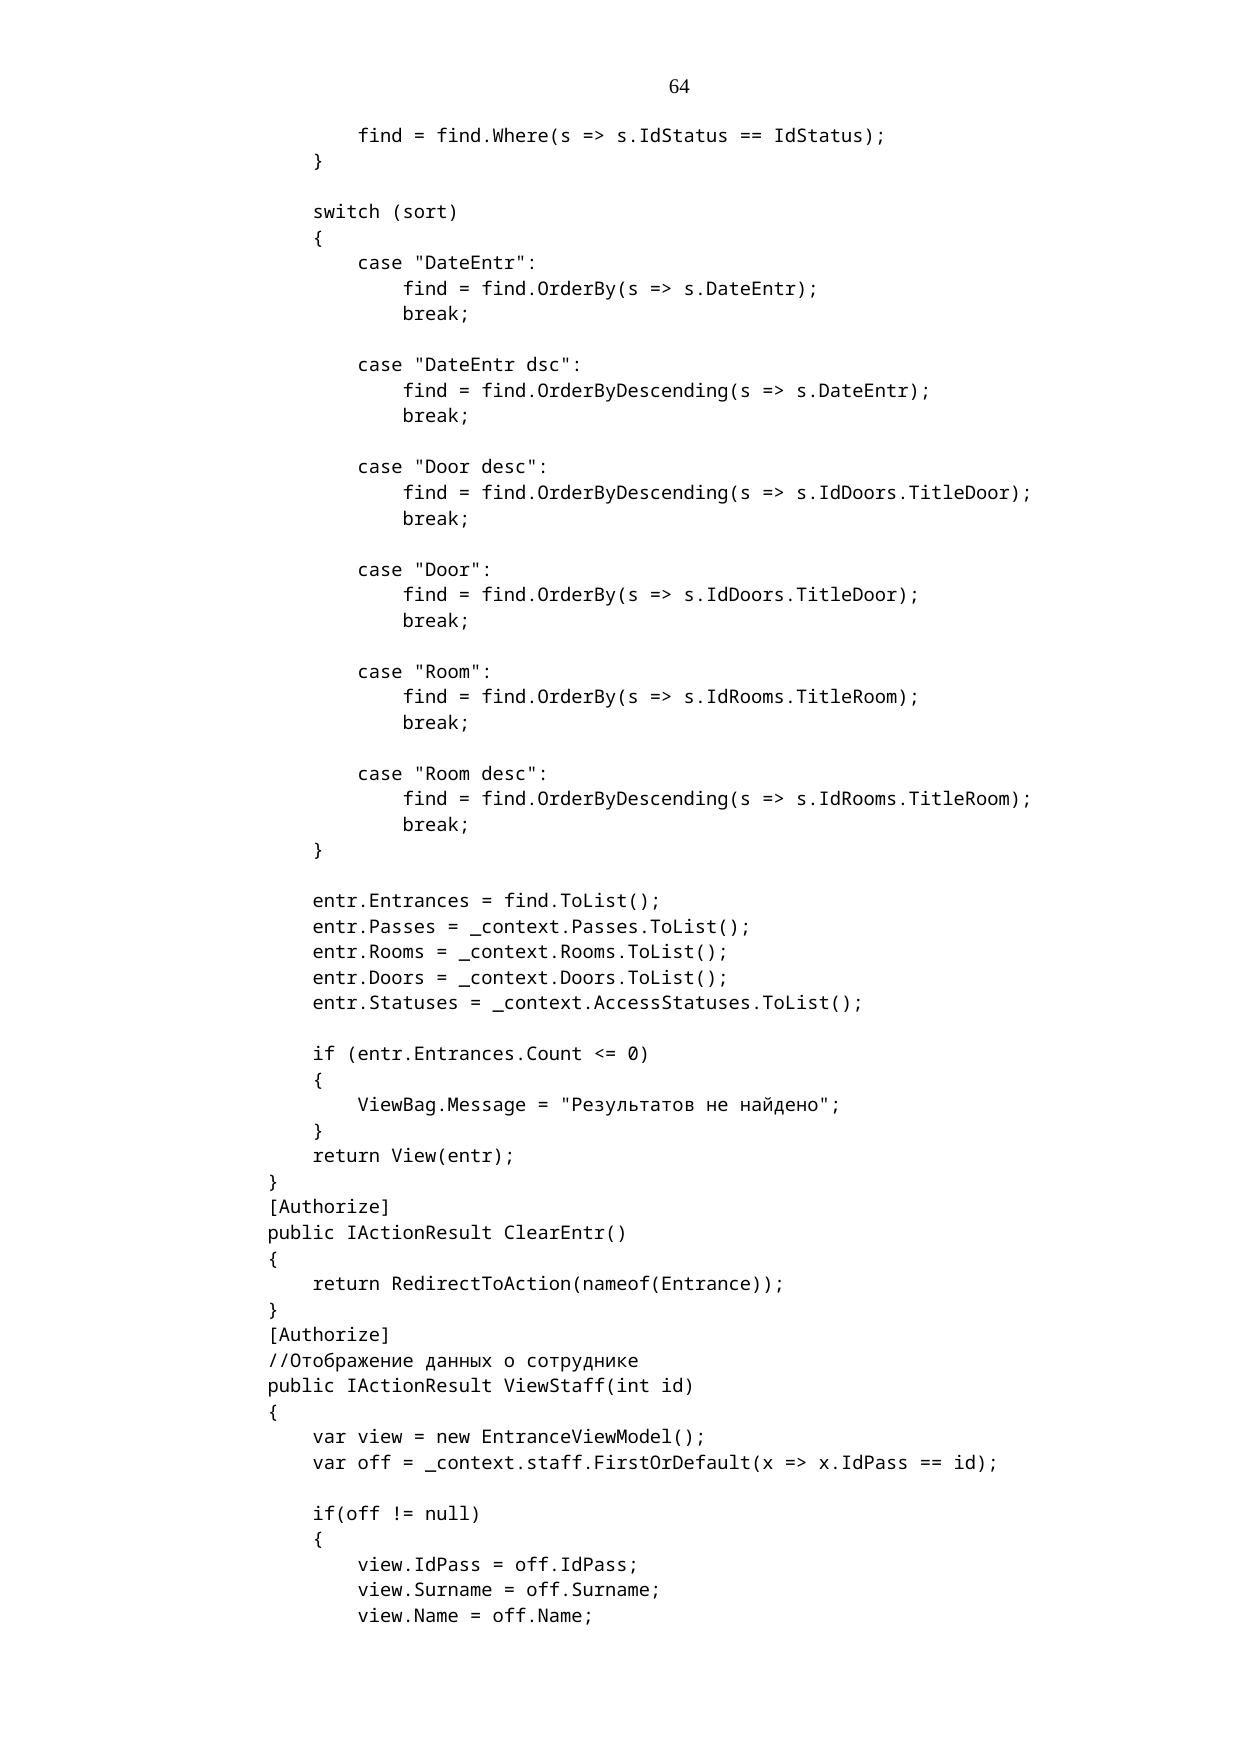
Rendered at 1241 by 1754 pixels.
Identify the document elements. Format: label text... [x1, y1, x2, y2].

text { [177, 1245, 1181, 1270]
text return View(entr); [177, 1143, 1181, 1168]
text ViewBag.Message = "Результатов не найдено"; [177, 1092, 1181, 1117]
text view.Surname = off.Surname; [177, 1577, 1181, 1602]
text } [177, 147, 1181, 173]
text entr.Entrances = find.ToList(); [177, 888, 1181, 913]
text entr.Rooms = _context.Rooms.ToList(); [177, 939, 1181, 964]
text { [177, 224, 1181, 249]
text case "Door desc": [177, 454, 1181, 479]
text find = find.OrderByDescending(s => s.IdDoors.TitleDoor); [177, 479, 1181, 505]
text if(off != null) [177, 1500, 1181, 1526]
text break; [177, 607, 1181, 632]
text case "Room": [177, 658, 1181, 683]
text switch (sort) [177, 198, 1181, 224]
text public IActionResult ViewStaff(int id) [177, 1372, 1181, 1398]
text find = find.OrderByDescending(s => s.DateEntr); [177, 377, 1181, 403]
text var view = new EntranceViewModel(); [177, 1423, 1181, 1449]
text case "DateEntr dsc": [177, 352, 1181, 377]
text break; [177, 301, 1181, 326]
text { [177, 1066, 1181, 1092]
text find = find.OrderBy(s => s.IdDoors.TitleDoor); [177, 581, 1181, 607]
text case "Door": [177, 556, 1181, 581]
text view.Name = off.Name; [177, 1602, 1181, 1628]
text { [177, 1398, 1181, 1423]
text view.IdPass = off.IdPass; [177, 1551, 1181, 1577]
text find = find.Where(s => s.IdStatus == IdStatus); [177, 122, 1181, 147]
text } [177, 837, 1181, 862]
text } [177, 1117, 1181, 1143]
text break; [177, 403, 1181, 428]
text entr.Doors = _context.Doors.ToList(); [177, 964, 1181, 990]
text public IActionResult ClearEntr() [177, 1219, 1181, 1245]
text break; [177, 811, 1181, 837]
text [Authorize] [177, 1194, 1181, 1219]
text return RedirectToAction(nameof(Entrance)); [177, 1270, 1181, 1296]
text entr.Statuses = _context.AccessStatuses.ToList(); [177, 990, 1181, 1015]
text find = find.OrderByDescending(s => s.IdRooms.TitleRoom); [177, 786, 1181, 811]
text } [177, 1296, 1181, 1321]
text case "Room desc": [177, 760, 1181, 786]
text var off = _context.staff.FirstOrDefault(x => x.IdPass == id); [177, 1449, 1181, 1474]
text if (entr.Entrances.Count <= 0) [177, 1041, 1181, 1066]
text { [177, 1526, 1181, 1551]
text //Отображение данных о сотруднике [177, 1347, 1181, 1372]
text break; [177, 709, 1181, 734]
text } [177, 1168, 1181, 1194]
text find = find.OrderBy(s => s.DateEntr); [177, 275, 1181, 301]
text break; [177, 505, 1181, 530]
text [Authorize] [177, 1321, 1181, 1347]
text find = find.OrderBy(s => s.IdRooms.TitleRoom); [177, 683, 1181, 709]
text case "DateEntr": [177, 249, 1181, 275]
text entr.Passes = _context.Passes.ToList(); [177, 913, 1181, 939]
